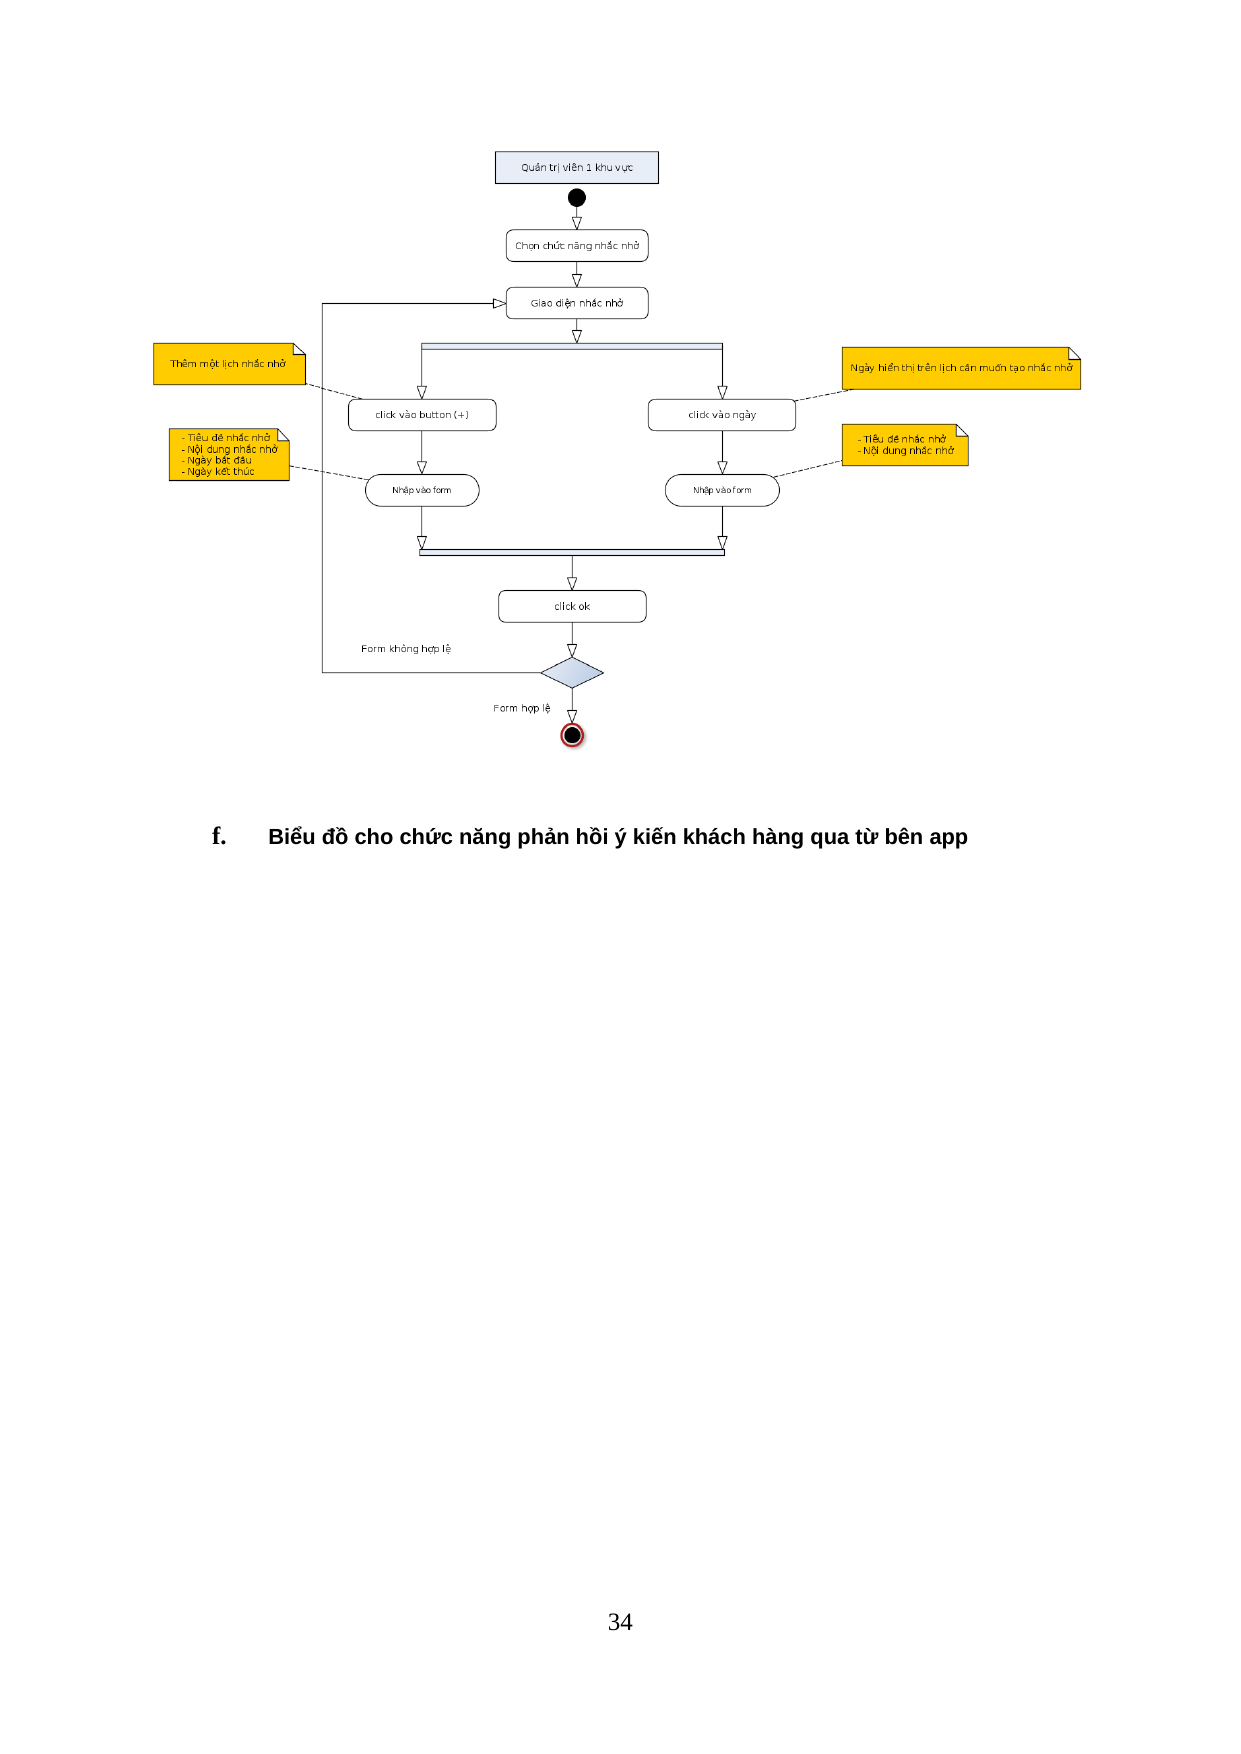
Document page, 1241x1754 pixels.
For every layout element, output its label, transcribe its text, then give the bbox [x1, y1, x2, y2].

subtitle Biểu đồ cho chức năng phản hồi ý kiến khách hàng qua từ bên app [156, 821, 1122, 849]
picture [141, 143, 1099, 757]
